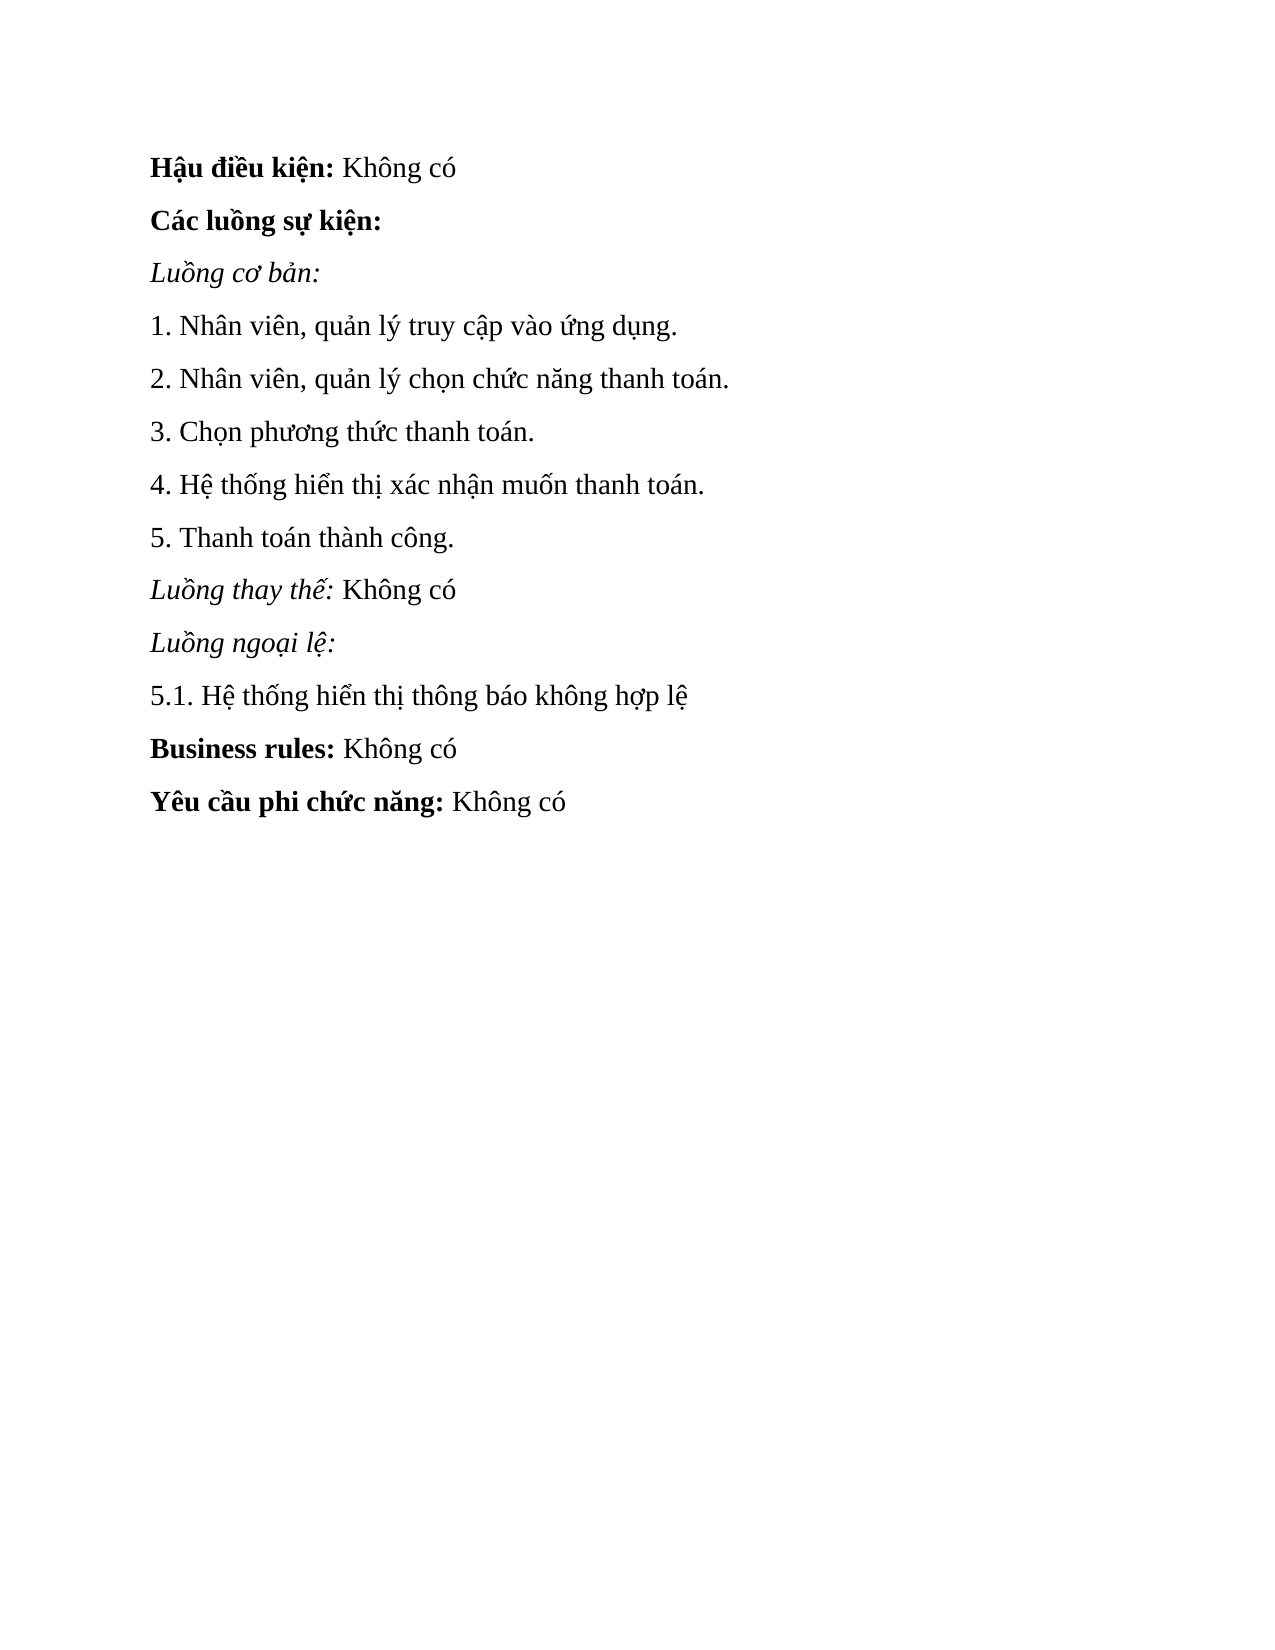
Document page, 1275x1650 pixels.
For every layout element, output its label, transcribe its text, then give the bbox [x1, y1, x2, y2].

text 5.1. Hệ thống hiển thị thông báo không hợp lệ [150, 678, 1125, 712]
text 2. Nhân viên, quản lý chọn chức năng thanh toán. [150, 361, 1125, 395]
text 1. Nhân viên, quản lý truy cập vào ứng dụng. [150, 308, 1125, 342]
text Luồng cơ bản: [150, 256, 1125, 289]
text 5. Thanh toán thành công. [150, 520, 1125, 553]
text Luồng thay thế: Không có [150, 572, 1125, 606]
text 4. Hệ thống hiển thị xác nhận muốn thanh toán. [150, 467, 1125, 500]
text Hậu điều kiện: Không có [150, 150, 1125, 183]
text Luồng ngoại lệ: [150, 625, 1125, 659]
text Các luồng sự kiện: [150, 203, 1125, 236]
text 3. Chọn phương thức thanh toán. [150, 414, 1125, 448]
text Business rules: Không có [150, 731, 1125, 764]
text Yêu cầu phi chức năng: Không có [150, 784, 1125, 817]
